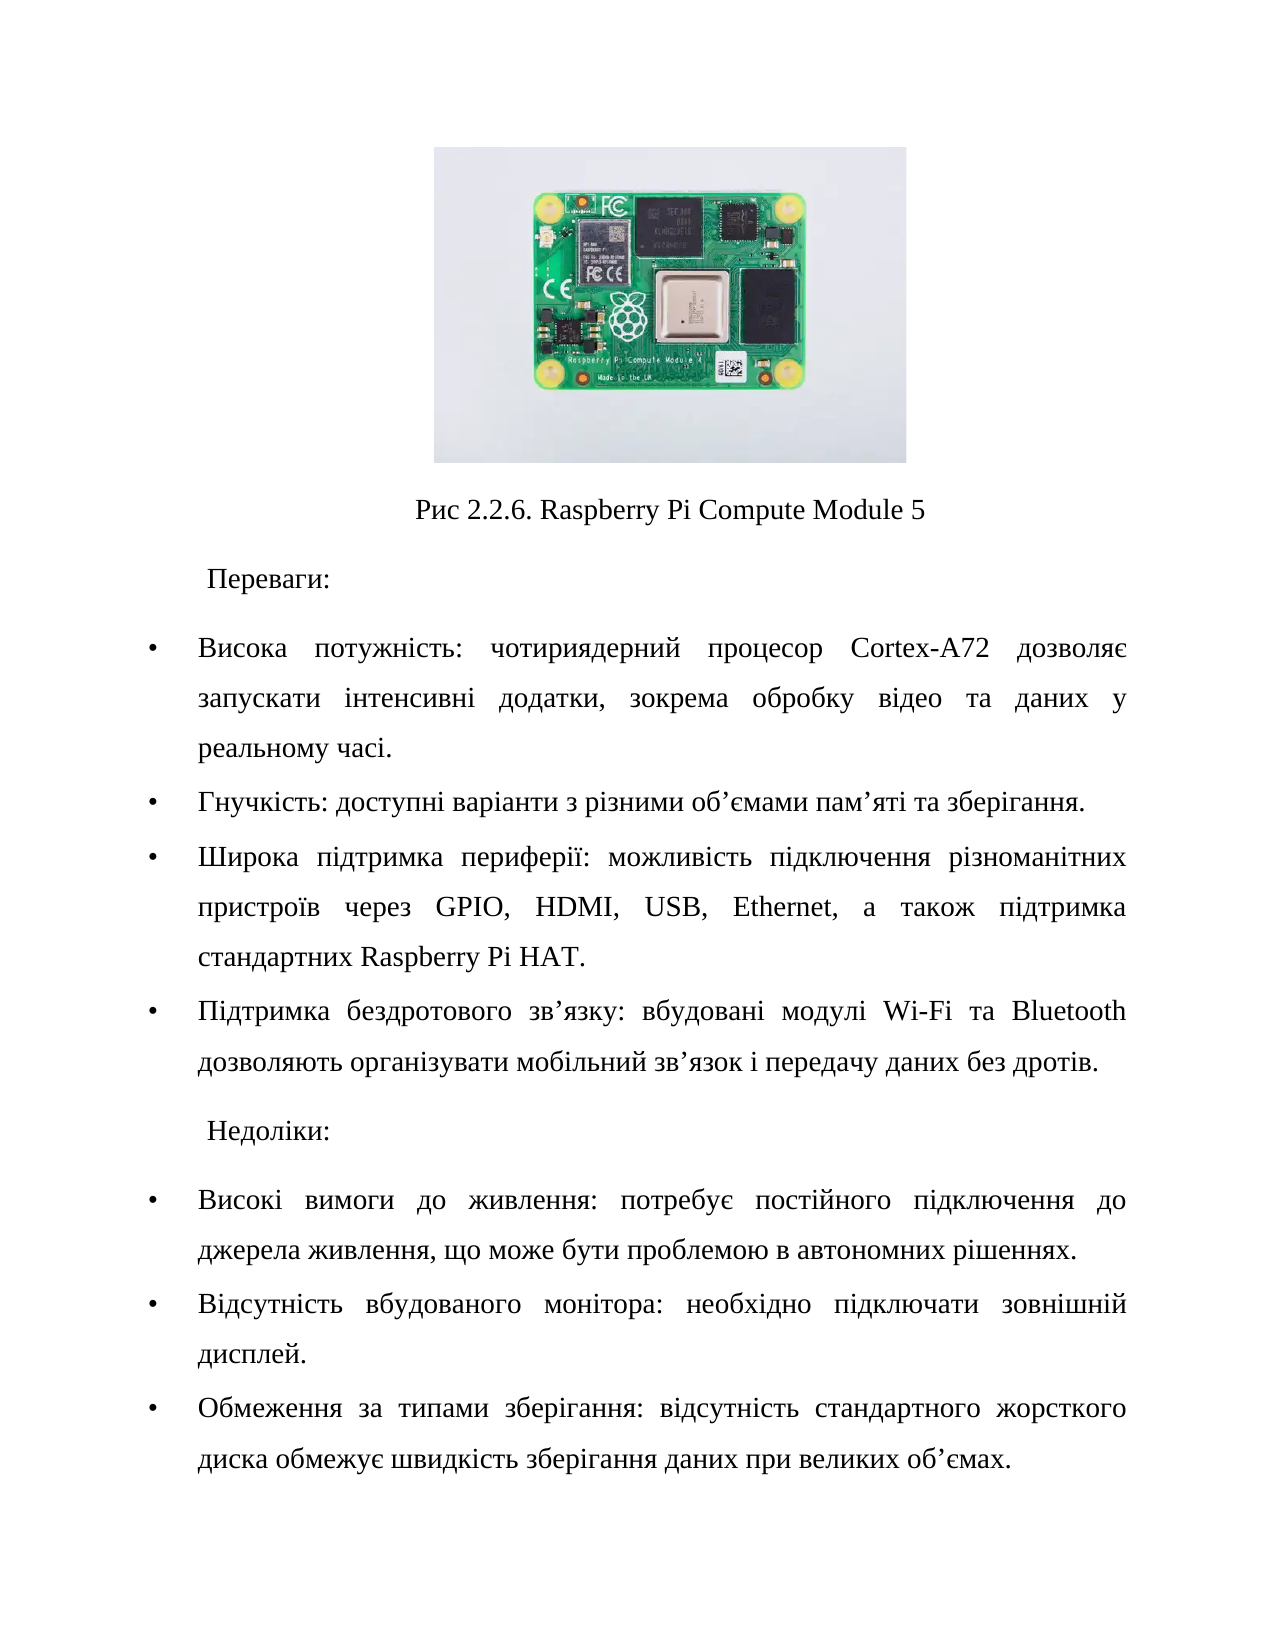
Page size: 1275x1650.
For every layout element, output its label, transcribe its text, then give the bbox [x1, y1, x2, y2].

list Високі вимоги до живлення: потребує постійного підключення до джерела живлення, що може бути проблемою в автономних рішеннях. [148, 1182, 1127, 1266]
picture [433, 147, 907, 463]
text Рис 2.2.6. Raspberry Pi Compute Module 5 [148, 492, 1127, 525]
list Висока потужність: чотириядерний процесор Cortex-A72 дозволяє запускати інтенсивні додатки, зокрема обробку відео та даних у реальному часі. [148, 630, 1127, 764]
list Відсутність вбудованого монітора: необхідно підключати зовнішній дисплей. [148, 1286, 1127, 1370]
list Гнучкість: доступні варіанти з різними об’ємами пам’яті та зберігання. [148, 784, 1127, 818]
text Переваги: [148, 561, 1127, 594]
text Недоліки: [148, 1113, 1127, 1146]
list Підтримка бездротового зв’язку: вбудовані модулі Wi-Fi та Bluetooth дозволяють організувати мобільний зв’язок і передачу даних без дротів. [148, 993, 1127, 1077]
list Широка підтримка периферії: можливість підключення різноманітних пристроїв через GPIO, HDMI, USB, Ethernet, а також підтримка стандартних Raspberry Pi HAT. [148, 839, 1127, 973]
list Обмеження за типами зберігання: відсутність стандартного жорсткого диска обмежує швидкість зберігання даних при великих об’ємах. [148, 1391, 1127, 1474]
